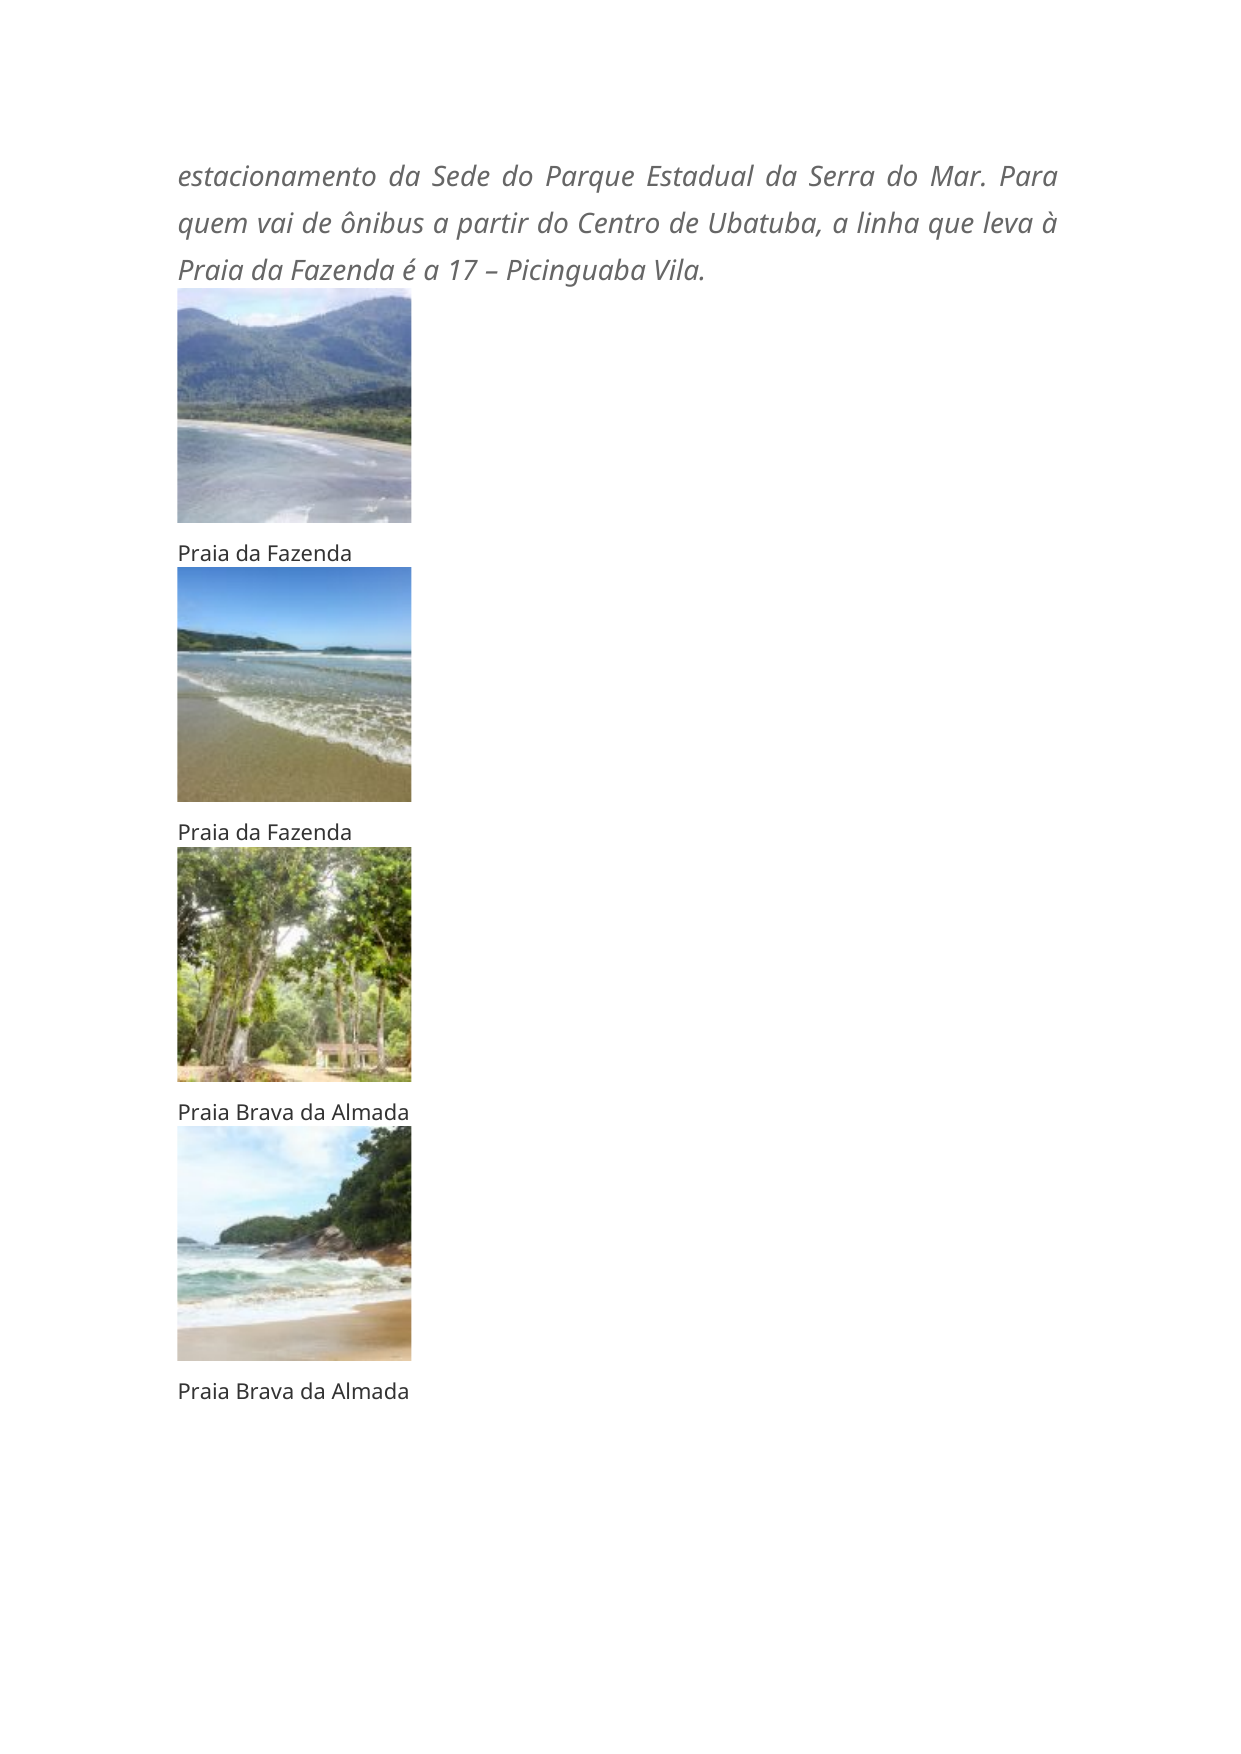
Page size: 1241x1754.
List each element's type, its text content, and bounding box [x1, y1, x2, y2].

picture [177, 567, 412, 802]
picture [177, 847, 412, 1082]
text Praia Brava da Almada [177, 1081, 1063, 1126]
text Praia da Fazenda [177, 802, 1063, 847]
text Praia da Fazenda [177, 523, 1063, 568]
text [177, 148, 1063, 288]
picture [177, 1126, 412, 1361]
text Praia Brava da Almada [177, 1361, 1063, 1406]
picture [177, 288, 412, 523]
